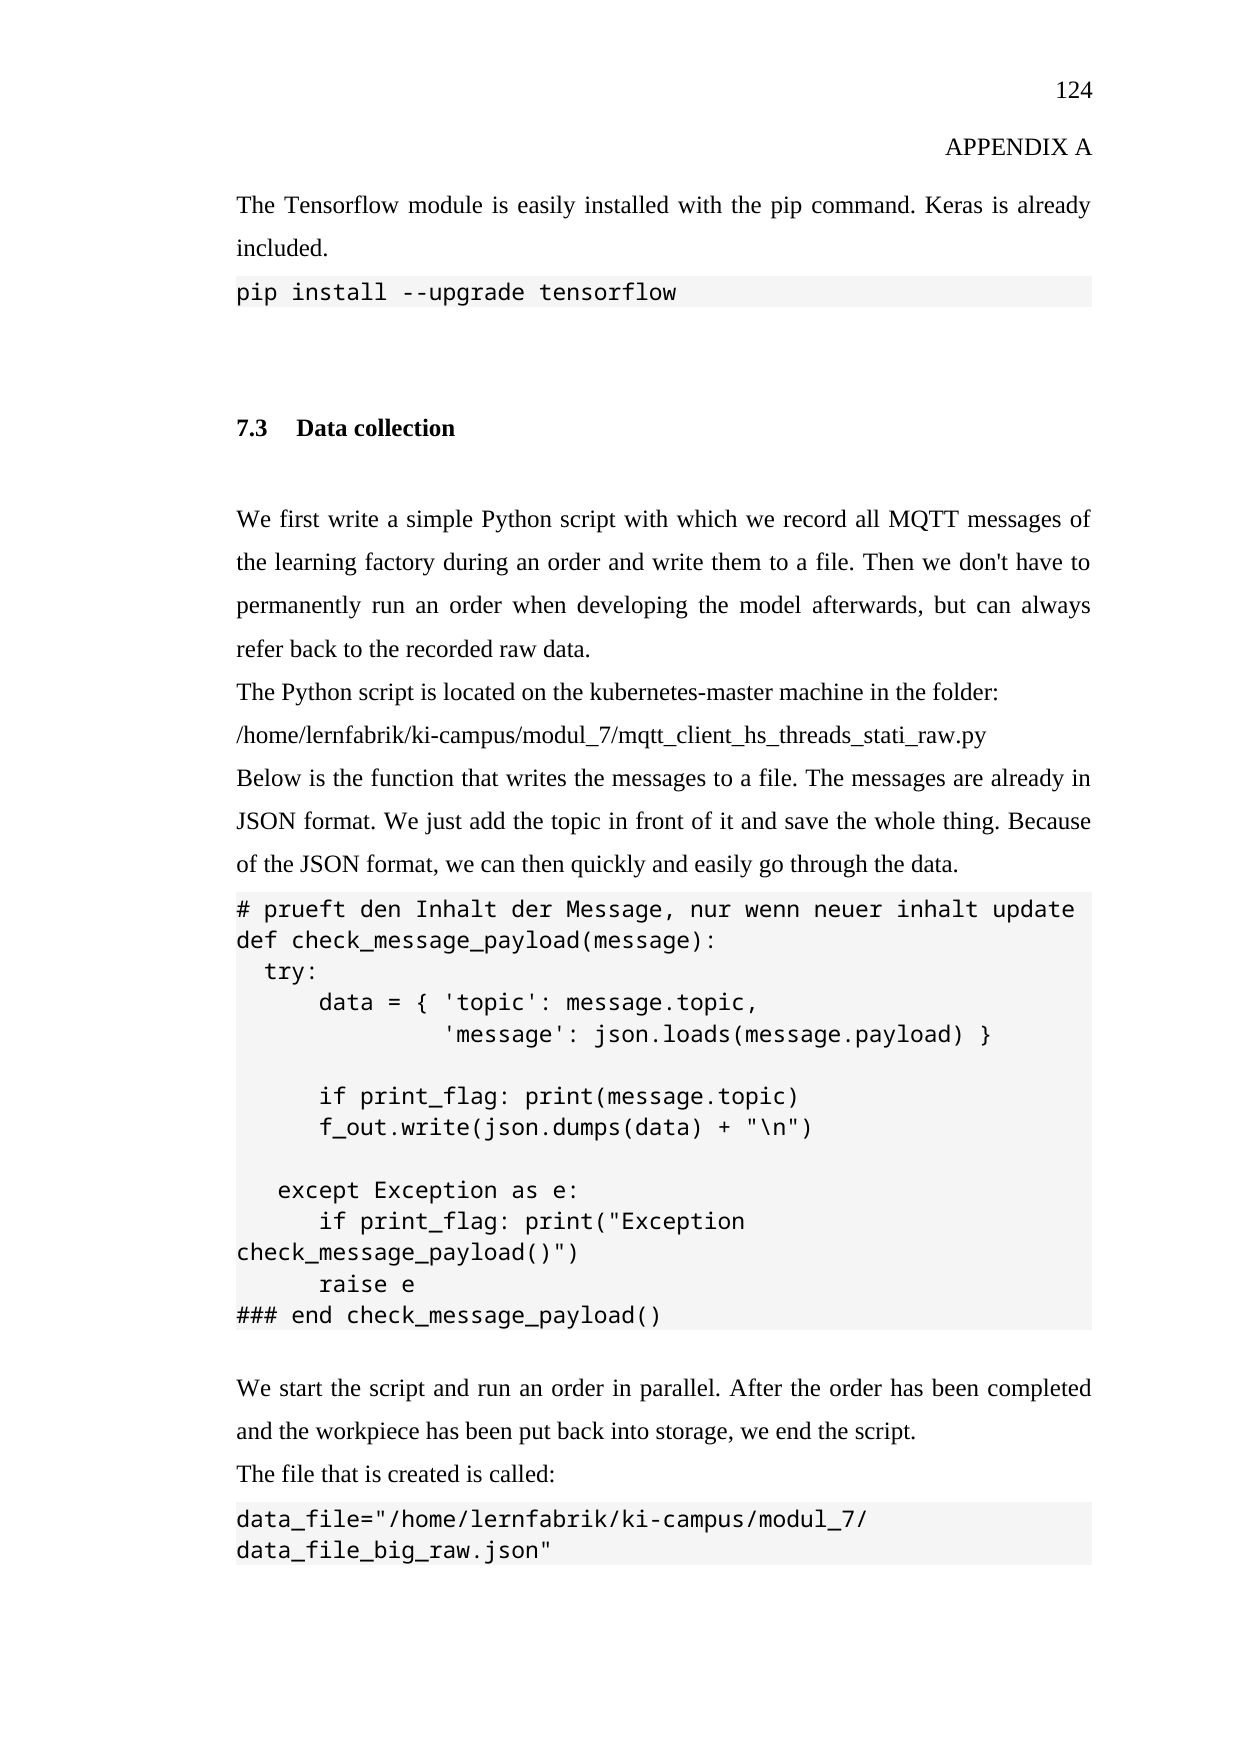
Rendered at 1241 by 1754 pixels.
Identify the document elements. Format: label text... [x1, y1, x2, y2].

text # prueft den Inhalt der Message, nur wenn neuer inhalt update def check_message_payload(message): try: data = { 'topic': message.topic, 'message': json.loads(message.payload) } if print_flag: print(message.topic) f_out.write(json.dumps(data) + "\n") except Exception as e: if print_flag: print("Exception check_message_payload()") raise e ### end check_message_payload() [236, 892, 1092, 1330]
text The Python script is located on the kubernetes-master machine in the folder: [236, 677, 1092, 706]
text pip install --upgrade tensorflow [236, 276, 1092, 307]
text The Tensorflow module is easily installed with the pip command. Keras is already included. [236, 190, 1092, 262]
text /home/lernfabrik/ki-campus/modul_7/mqtt_client_hs_threads_stati_raw.py [236, 720, 1092, 749]
text The file that is created is called: [236, 1459, 1092, 1488]
text data_file="/home/lernfabrik/ki-campus/modul_7/data_file_big_raw.json" [236, 1502, 1092, 1565]
text We start the script and run an order in parallel. After the order has been completed and the workpiece has been put back into storage, we end the script. [236, 1373, 1092, 1445]
text Below is the function that writes the messages to a file. The messages are already in JSON format. We just add the topic in front of it and save the whole thing. Because of the JSON format, we can then quickly and easily go through the data. [236, 763, 1092, 878]
subtitle Data collection [236, 413, 1092, 442]
text We first write a simple Python script with which we record all MQTT messages of the learning factory during an order and write them to a file. Then we don't have to permanently run an order when developing the model afterwards, but can always refer back to the recorded raw data. [236, 504, 1092, 662]
